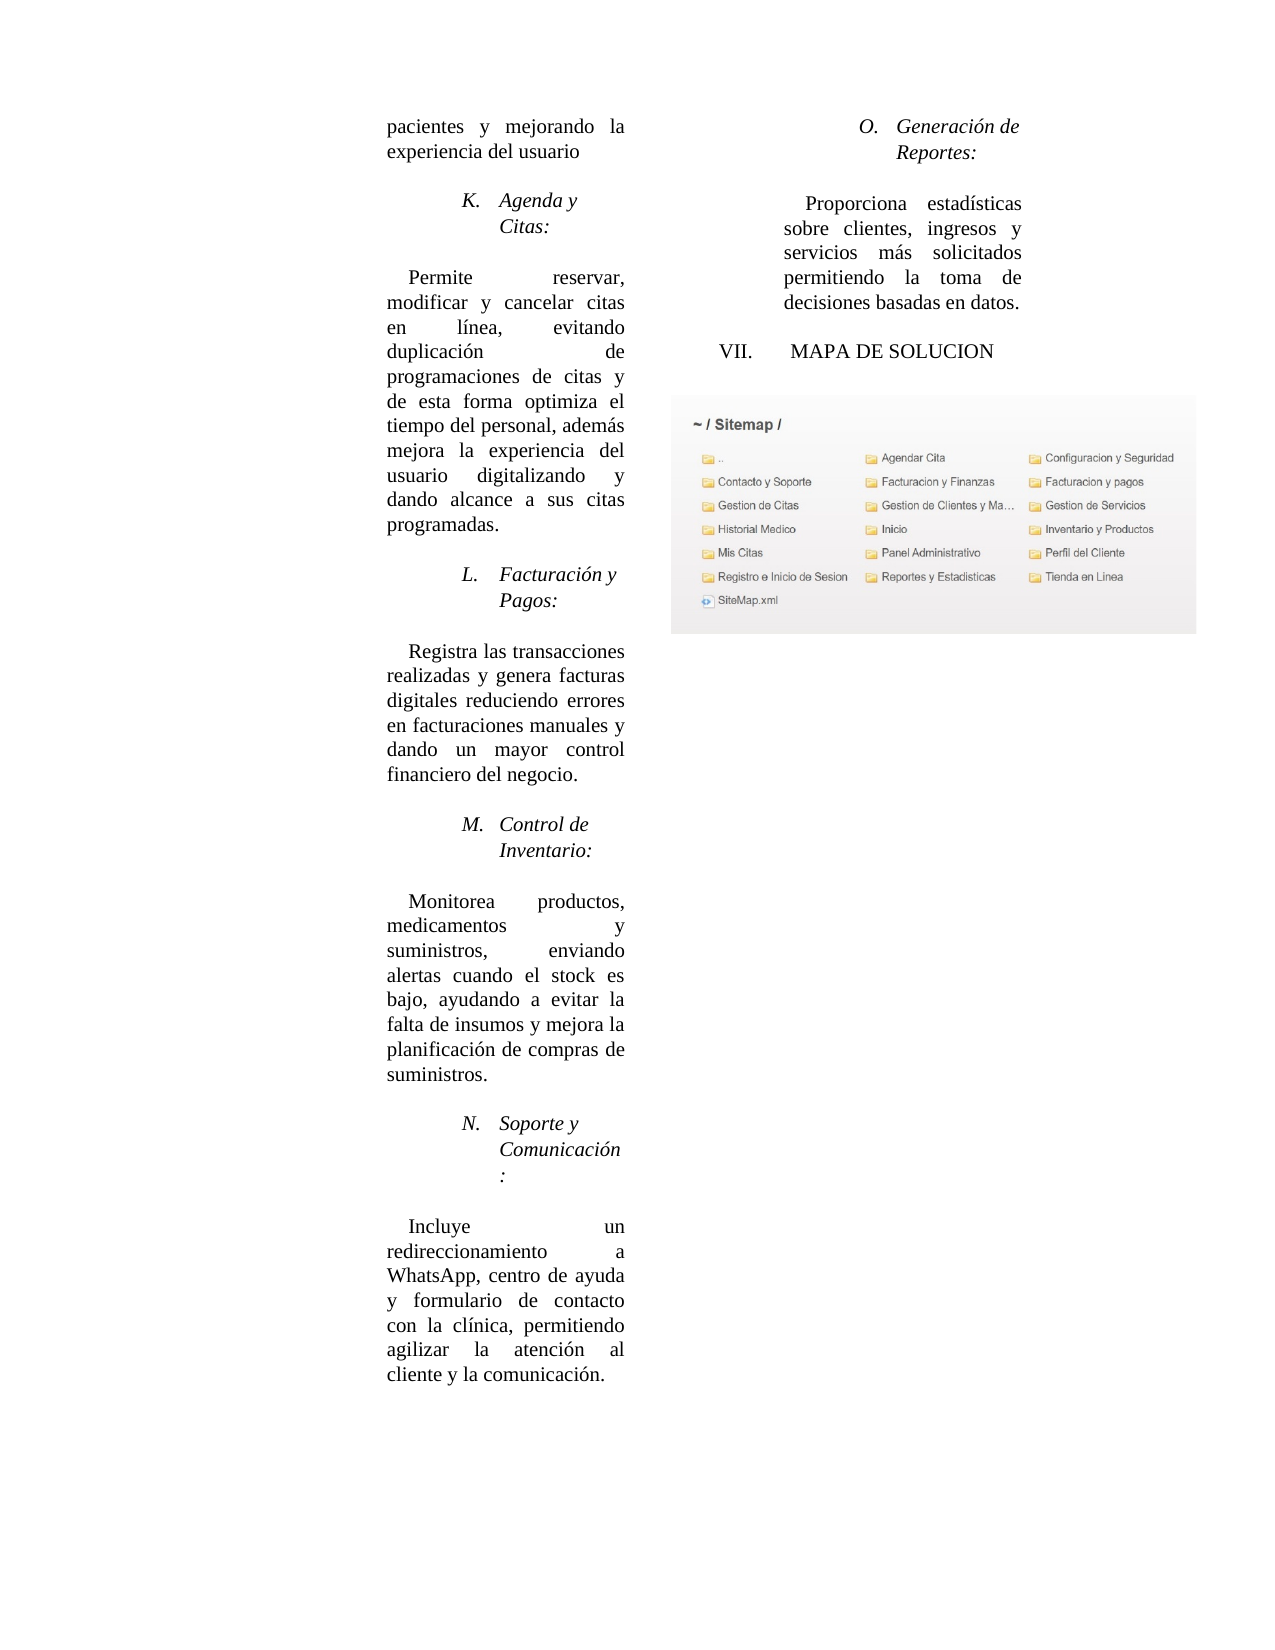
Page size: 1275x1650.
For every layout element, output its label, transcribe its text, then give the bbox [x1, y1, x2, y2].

list Incluye un redireccionamiento a WhatsApp, centro de ayuda y formulario de contacto con la clínica, permitiendo agilizar la atención al cliente y la comunicación. [387, 1214, 625, 1386]
list Monitorea productos, medicamentos y suministros, enviando alertas cuando el stock es bajo, ayudando a evitar la falta de insumos y mejora la planificación de compras de suministros. [387, 889, 625, 1086]
subtitle Generación de Reportes: [859, 114, 1022, 164]
subtitle MAPA DE SOLUCION [725, 339, 1022, 363]
subtitle Soporte y Comunicación: [462, 1111, 625, 1187]
list Permite reservar, modificar y cancelar citas en línea, evitando duplicación de programaciones de citas y de esta forma optimiza el tiempo del personal, además mejora la experiencia del usuario digitalizando y dando alcance a sus citas programadas. [387, 265, 625, 536]
subtitle Control de Inventario: [462, 812, 625, 862]
picture [671, 395, 1197, 634]
list Registra las transacciones realizadas y genera facturas digitales reduciendo errores en facturaciones manuales y dando un mayor control financiero del negocio. [387, 639, 625, 786]
list Proporciona estadísticas sobre clientes, ingresos y servicios más solicitados permitiendo la toma de decisiones basadas en datos. [784, 191, 1022, 314]
subtitle Facturación y Pagos: [462, 562, 625, 612]
subtitle Agenda y Citas: [462, 188, 625, 238]
